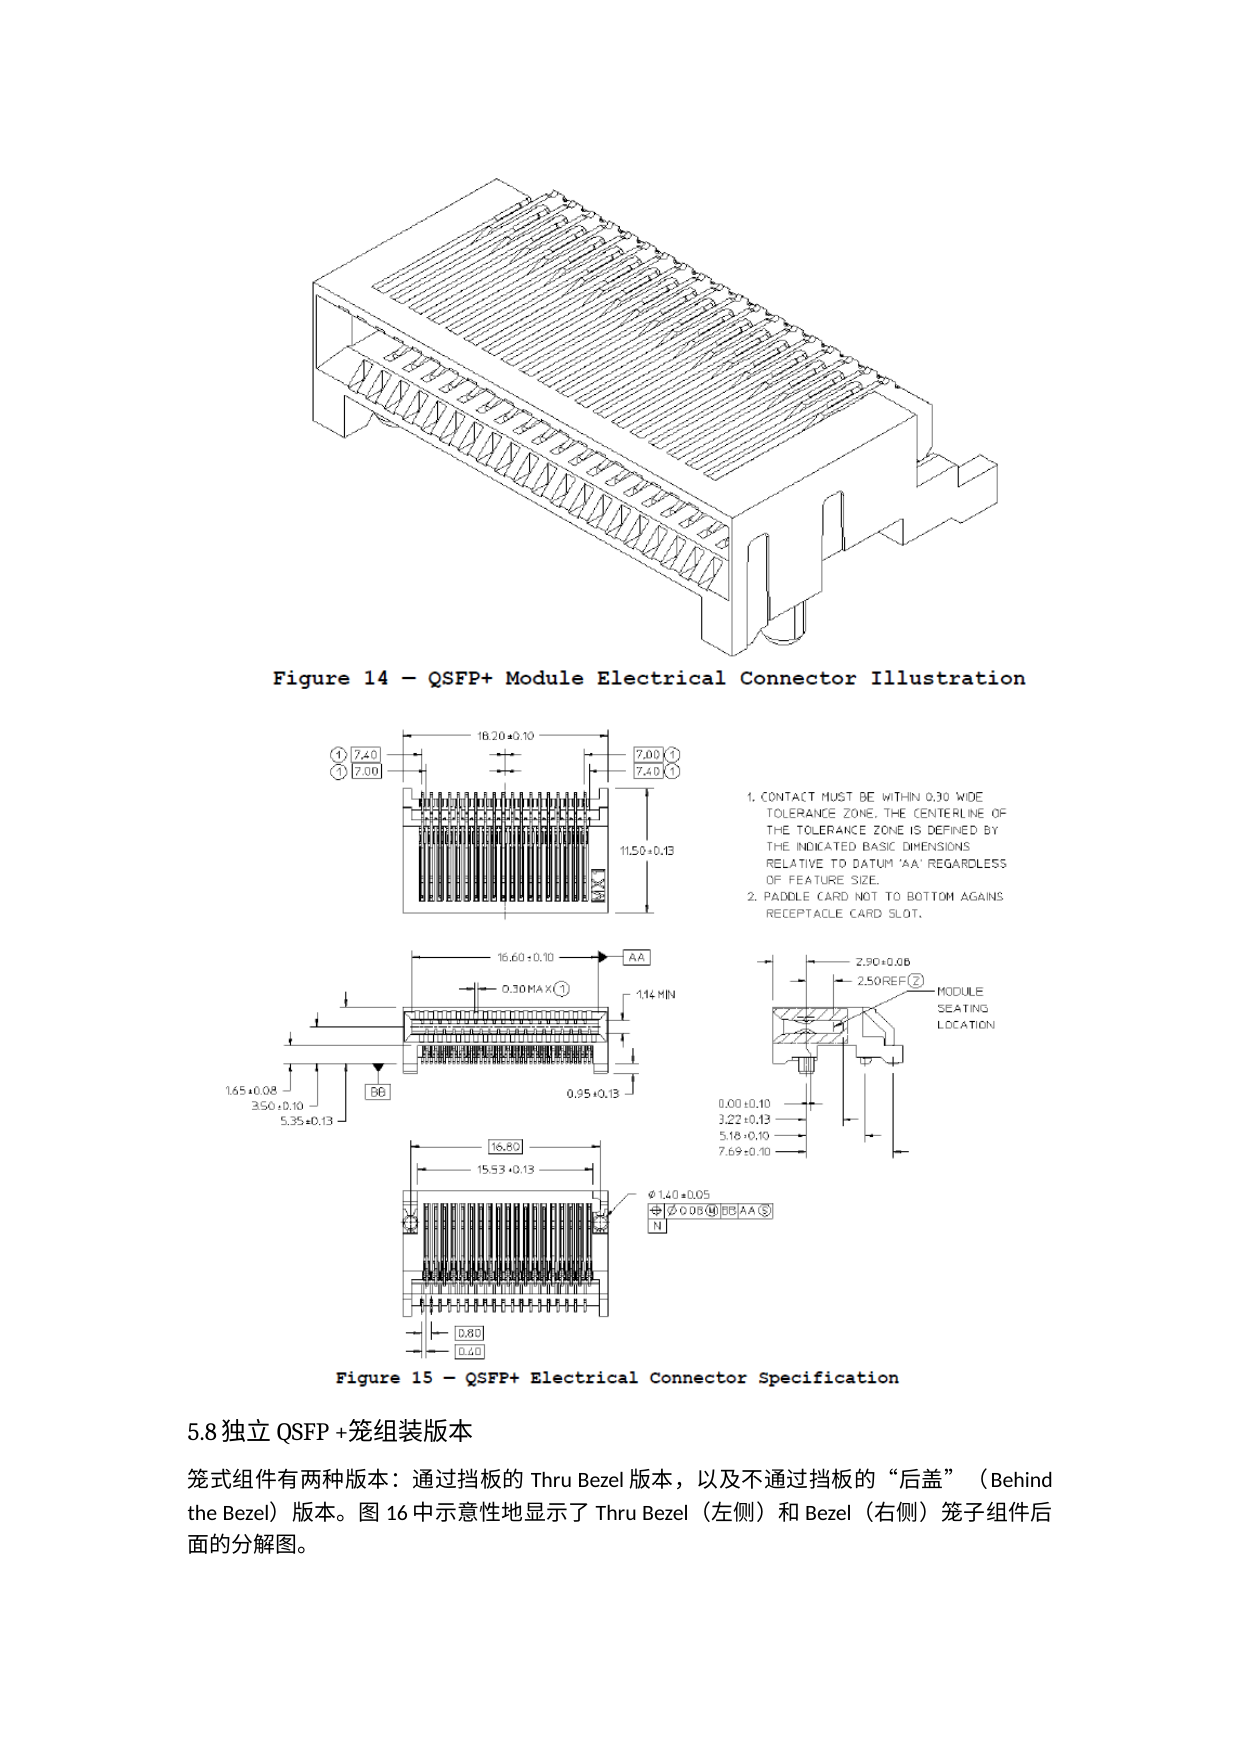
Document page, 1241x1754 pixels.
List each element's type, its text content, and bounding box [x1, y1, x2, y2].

picture [187, 162, 1053, 703]
picture [187, 714, 1053, 1392]
text 笼式组件有两种版本：通过挡板的Thru Bezel版本，以及不通过挡板的“后盖”（Behind the Bezel）版本。图16中示意性地显示了Thru Bezel（左侧）和Bezel（右侧）笼子组件后面的分解图。 [187, 1462, 1053, 1559]
text 5.8独立QSFP +笼组装版本 [187, 1397, 1053, 1462]
